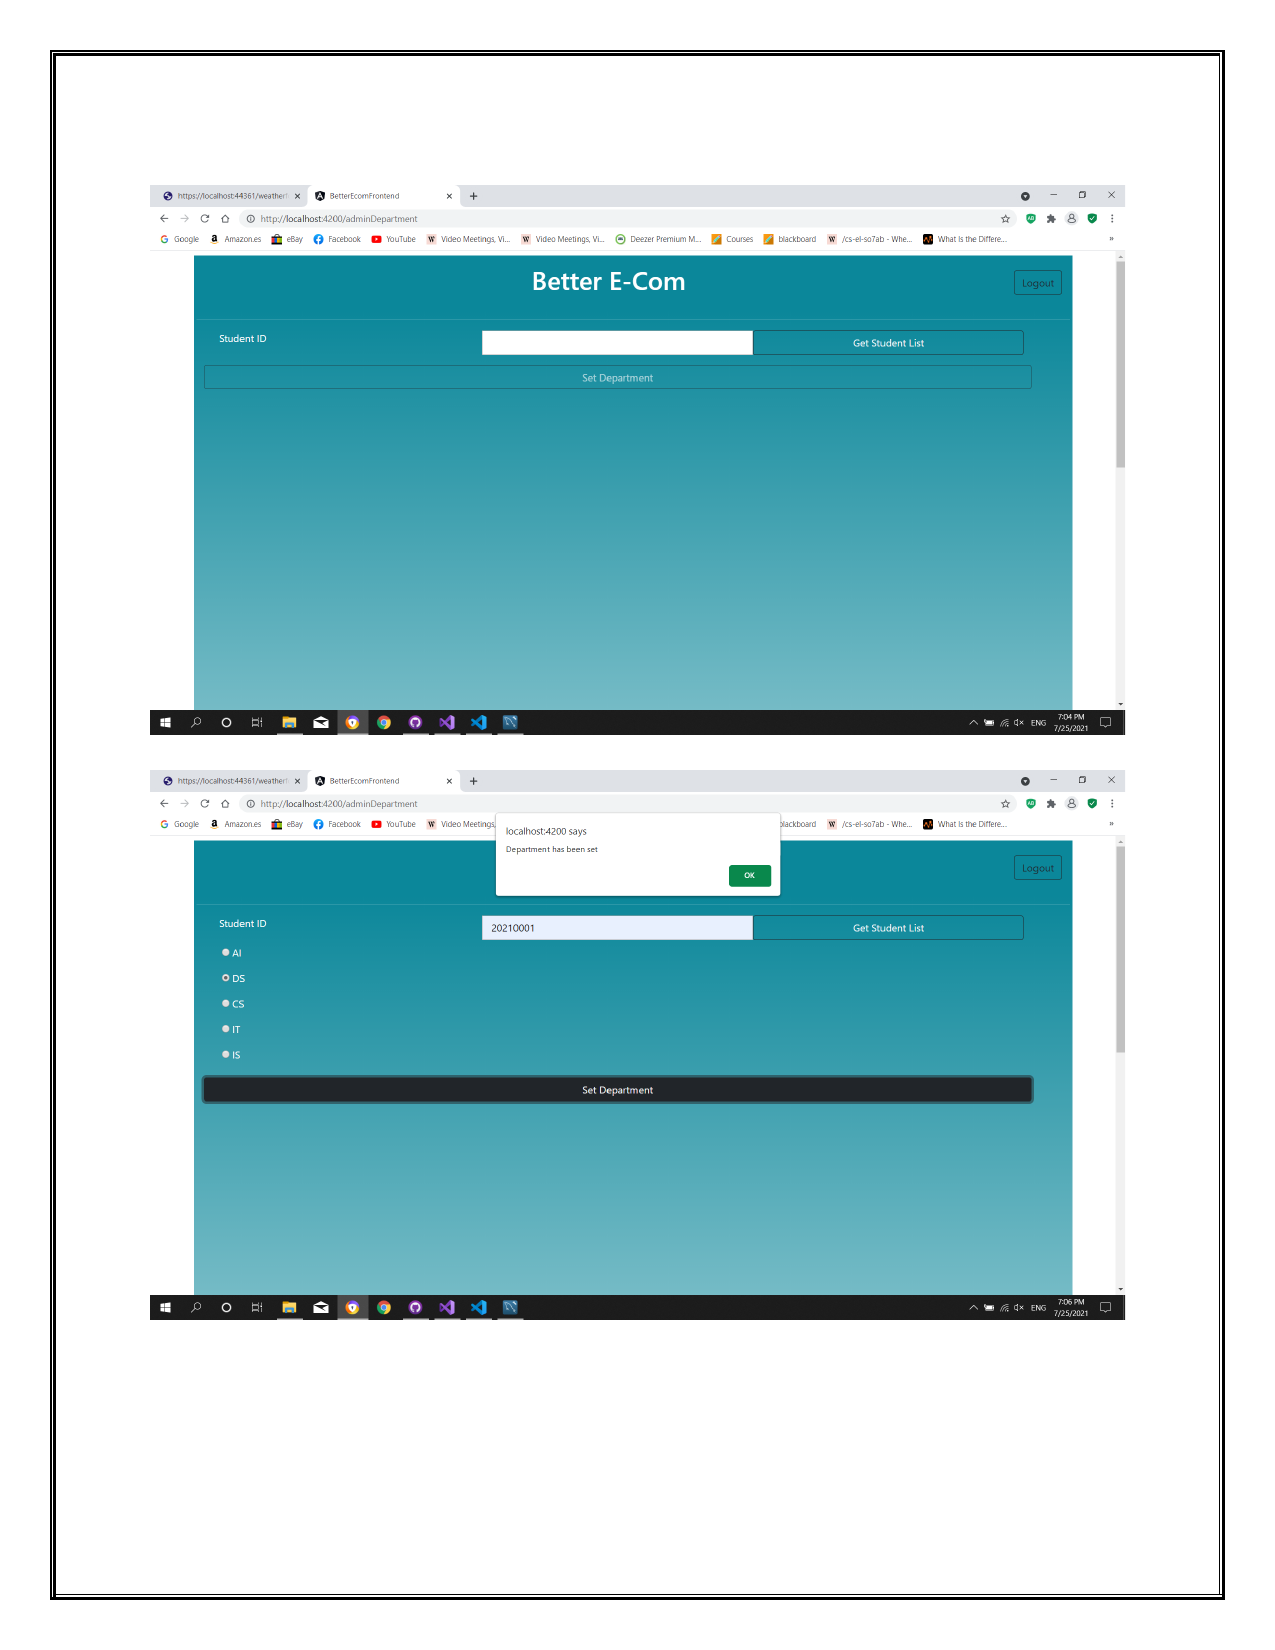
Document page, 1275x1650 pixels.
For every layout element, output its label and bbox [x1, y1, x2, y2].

picture [150, 185, 1125, 735]
picture [150, 770, 1125, 1320]
